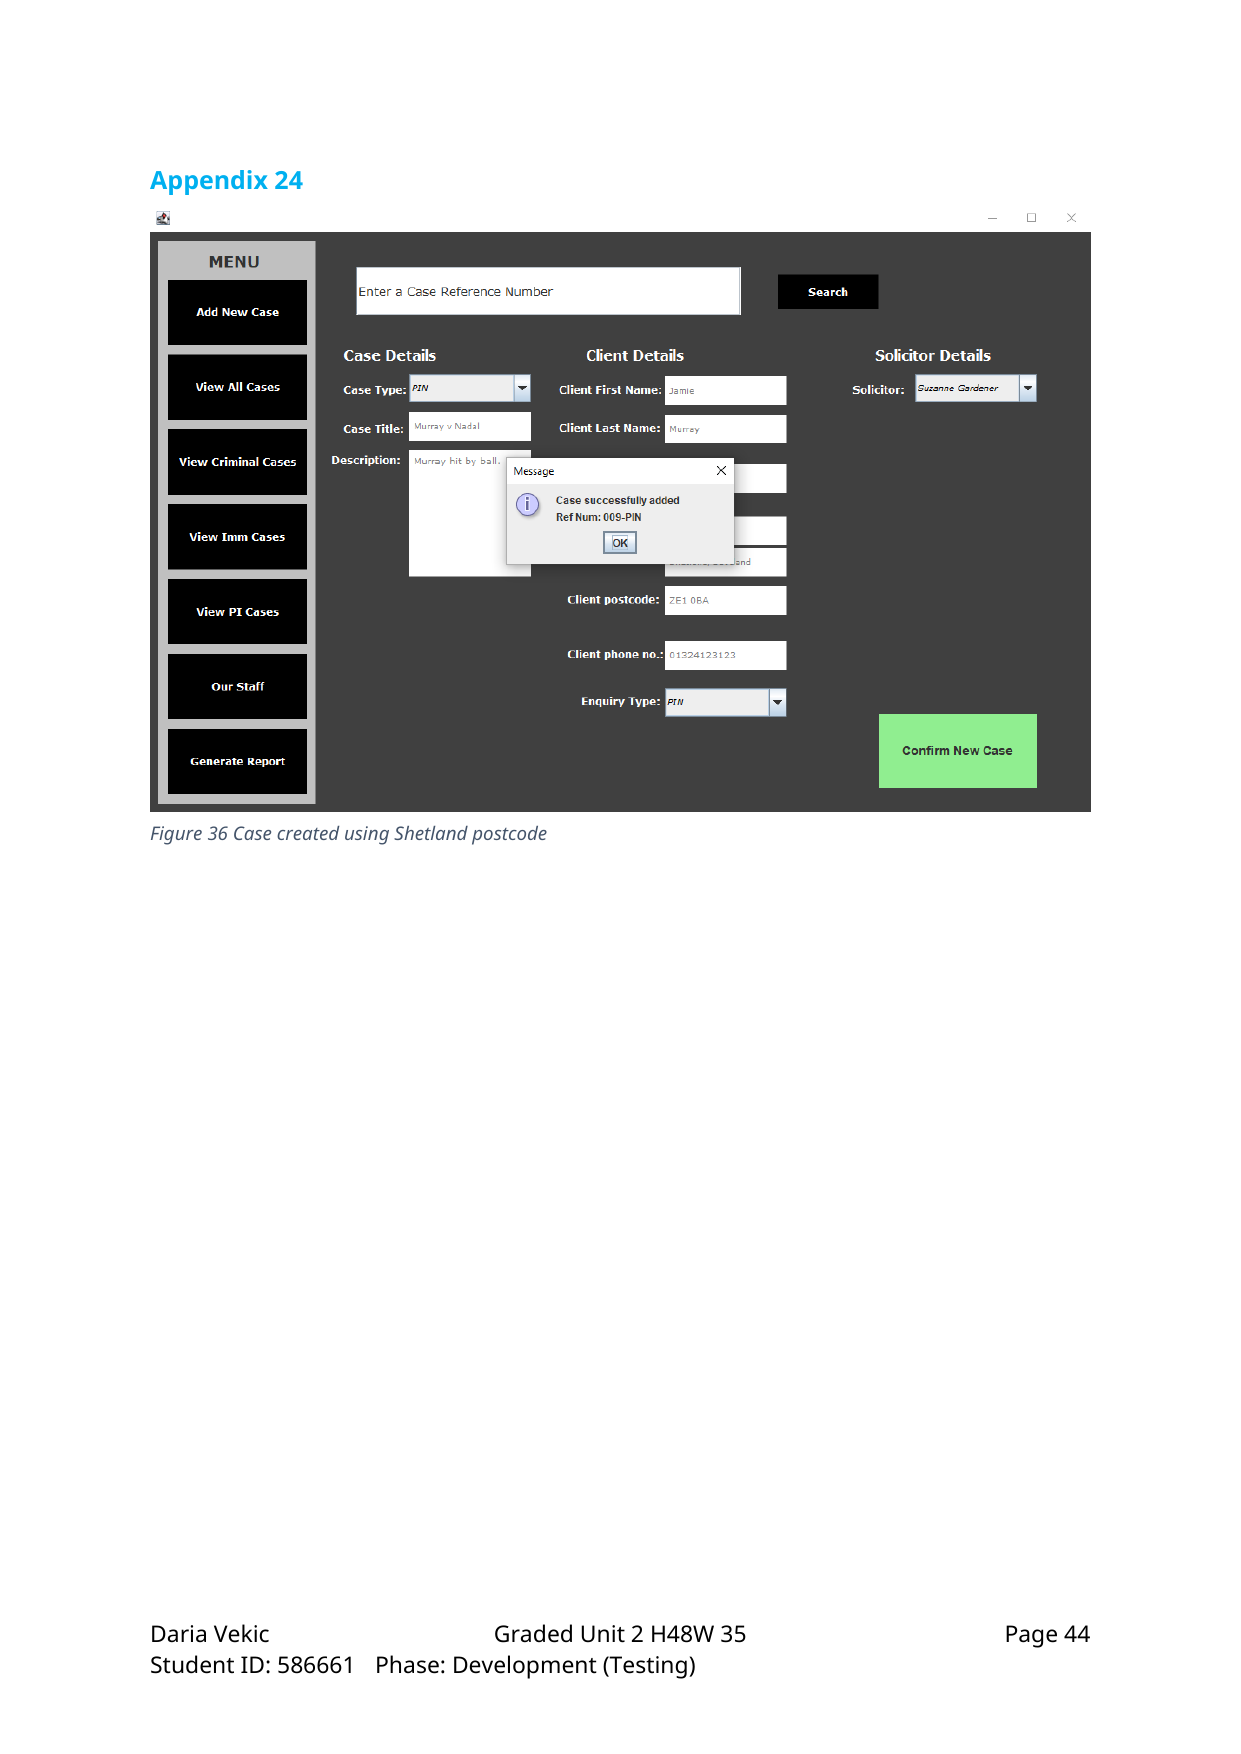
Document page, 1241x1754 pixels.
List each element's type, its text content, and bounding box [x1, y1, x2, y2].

picture [150, 207, 1091, 812]
subtitle Appendix 24 [150, 162, 1090, 197]
